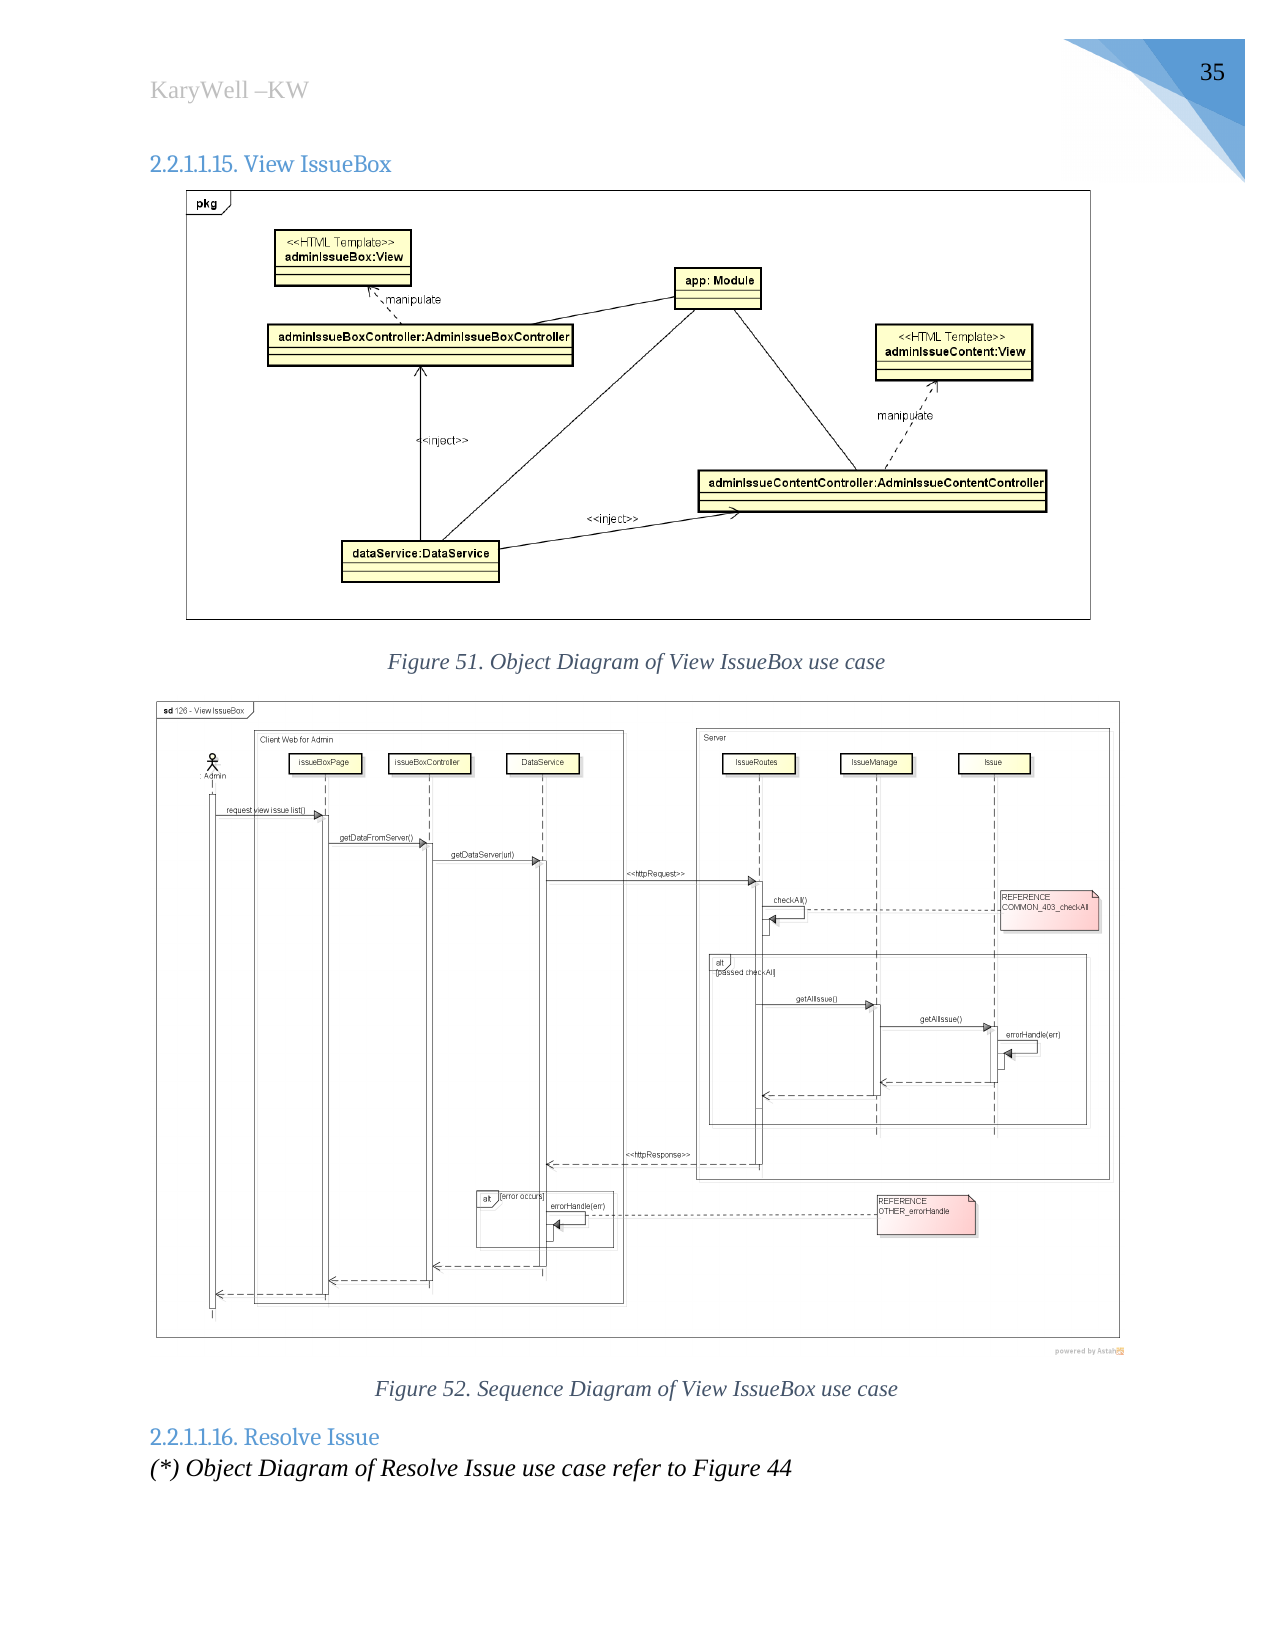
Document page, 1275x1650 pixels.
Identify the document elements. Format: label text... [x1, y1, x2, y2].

subtitle 2.2.1.1.16. Resolve Issue [150, 1422, 1125, 1451]
subtitle 2.2.1.1.15. View IssueBox [150, 150, 1125, 179]
picture [176, 39, 1245, 629]
picture [150, 695, 1125, 1357]
text (*) Object Diagram of Resolve Issue use case refer to Figure 44 [150, 1453, 1125, 1482]
